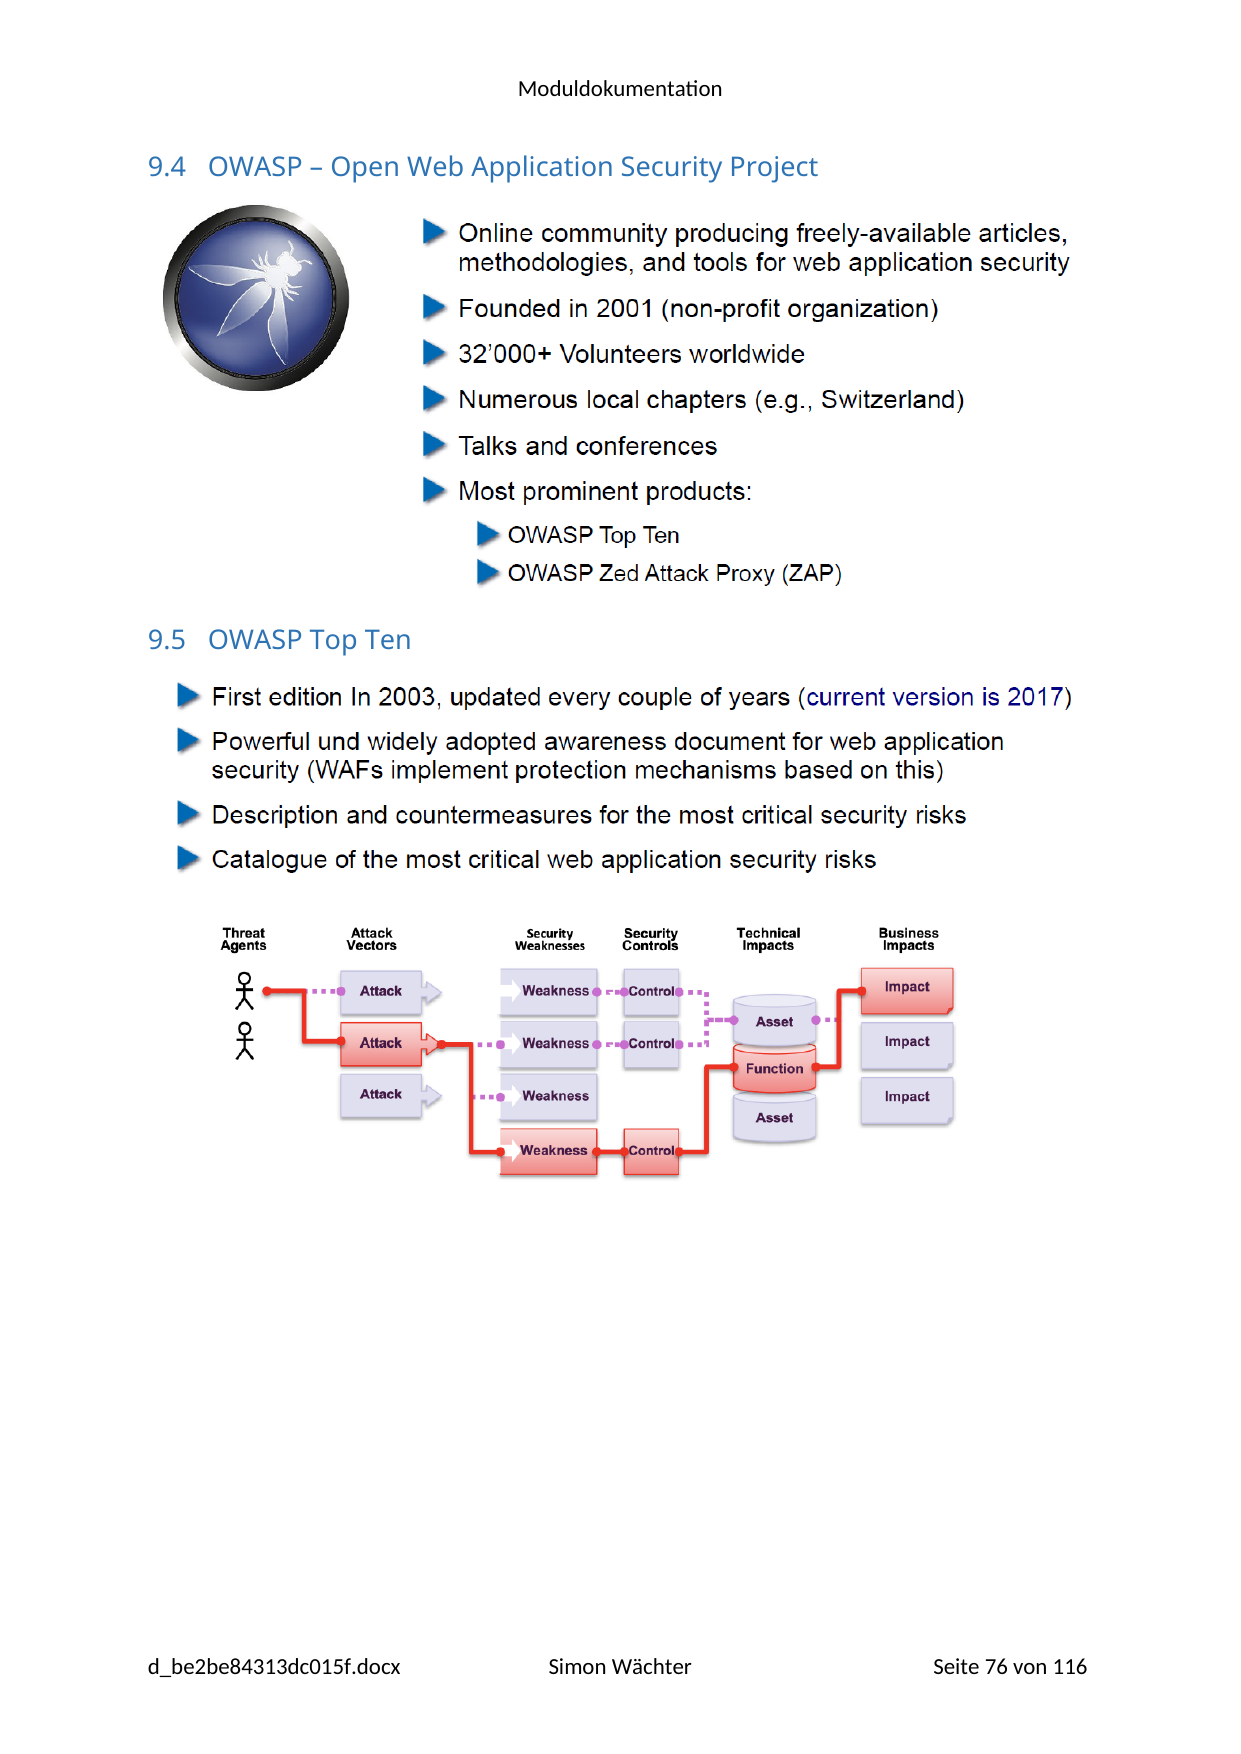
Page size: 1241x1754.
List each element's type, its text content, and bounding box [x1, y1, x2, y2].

subtitle OWASP – Open Web Application Security Project [148, 148, 1093, 184]
picture [147, 660, 1093, 1193]
subtitle OWASP Top Ten [148, 620, 1093, 657]
picture [147, 187, 1093, 602]
